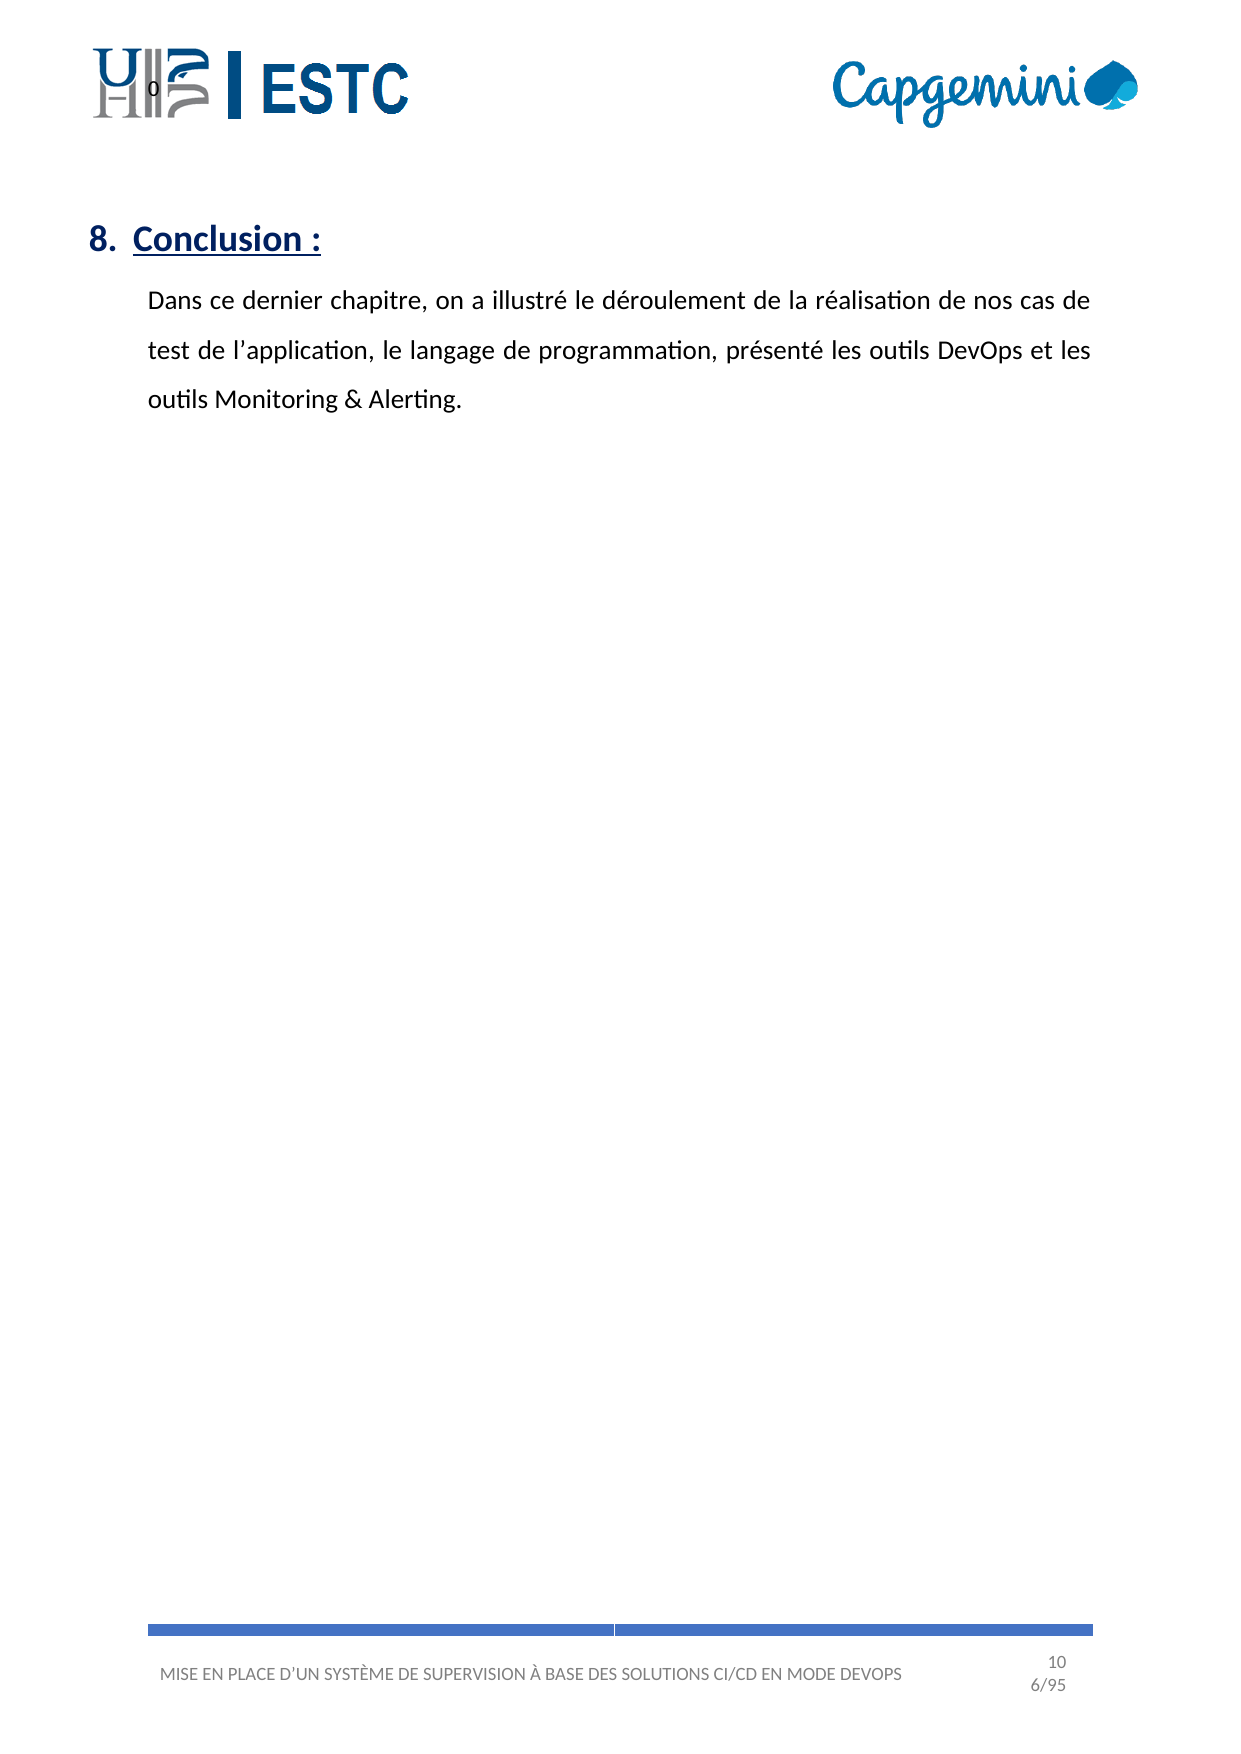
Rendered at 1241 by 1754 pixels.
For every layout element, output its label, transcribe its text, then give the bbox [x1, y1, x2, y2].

text Dans ce dernier chapitre, on a illustré le déroulement de la réalisation de nos cas de test de l’application, le langage de programmation, présenté les outils DevOps et les outils Monitoring & Alerting. [148, 283, 1093, 416]
subtitle Conclusion : [88, 215, 1093, 261]
picture [833, 60, 1139, 128]
picture [87, 40, 418, 136]
